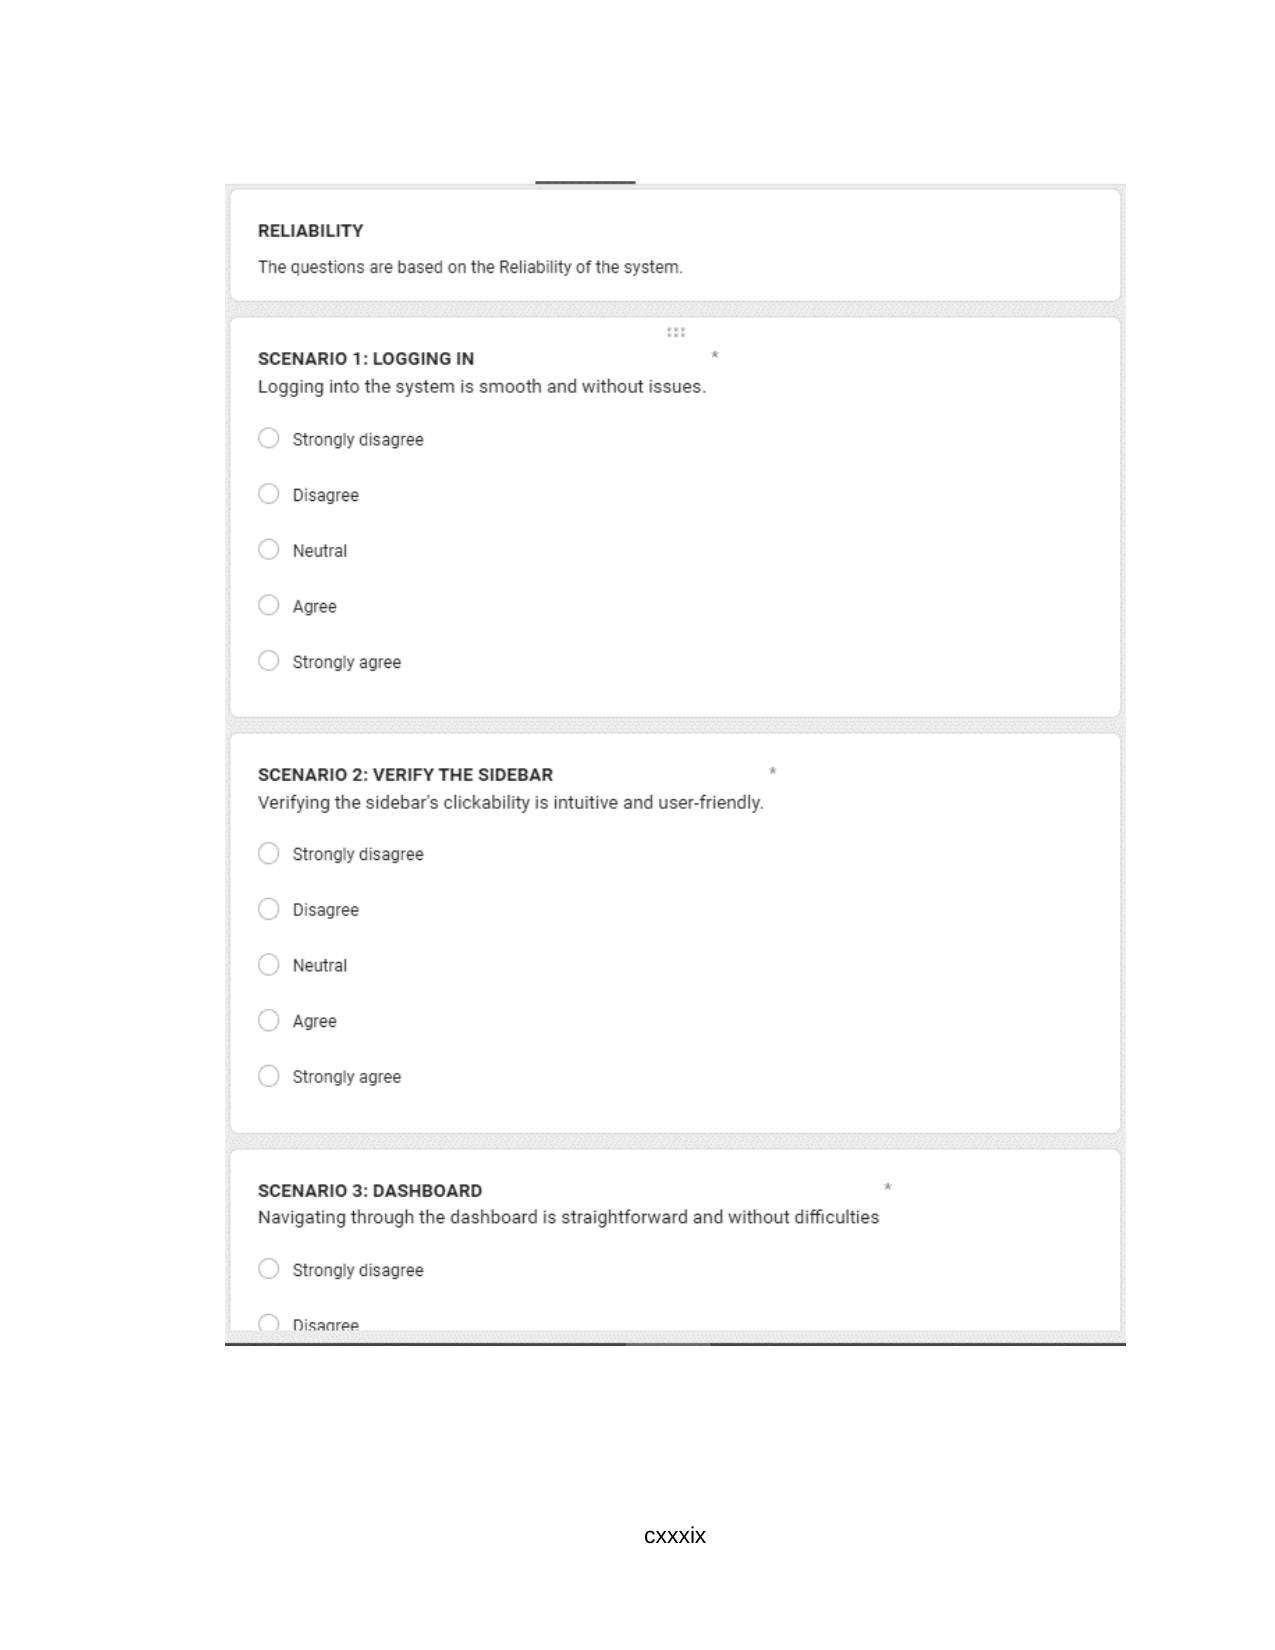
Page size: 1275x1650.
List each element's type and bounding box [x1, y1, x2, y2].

picture [225, 180, 1126, 1346]
